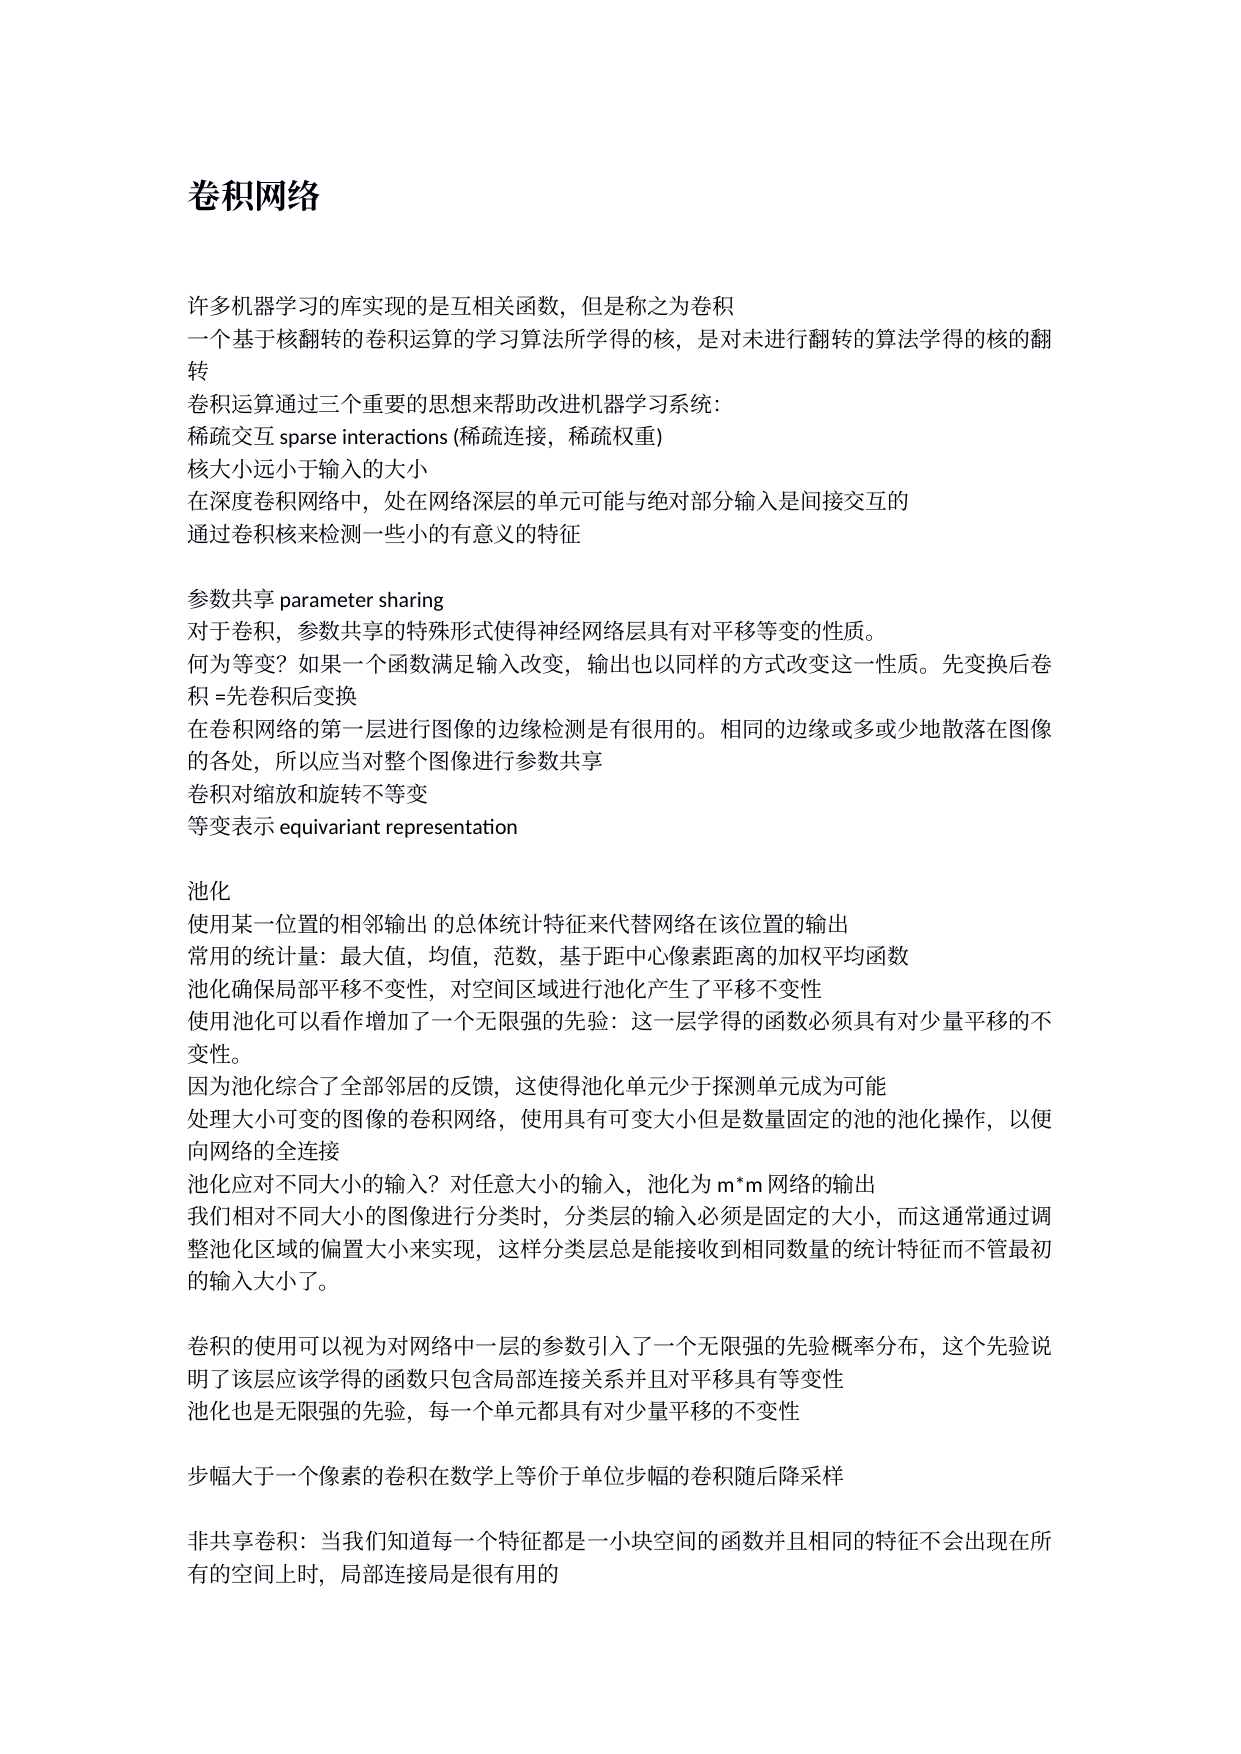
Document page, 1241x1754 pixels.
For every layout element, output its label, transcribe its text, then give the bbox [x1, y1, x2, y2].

text 对于卷积，参数共享的特殊形式使得神经网络层具有对平移等变的性质。 [187, 614, 1053, 646]
text 卷积的使用可以视为对网络中一层的参数引入了一个无限强的先验概率分布，这个先验说明了该层应该学得的函数只包含局部连接关系并且对平移具有等变性 [187, 1329, 1053, 1394]
text 池化应对不同大小的输入？对任意大小的输入，池化为m*m网络的输出 [187, 1166, 1053, 1199]
text 稀疏交互sparse interactions (稀疏连接，稀疏权重) [187, 419, 1053, 451]
text 因为池化综合了全部邻居的反馈，这使得池化单元少于探测单元成为可能 [187, 1069, 1053, 1101]
text 在深度卷积网络中，处在网络深层的单元可能与绝对部分输入是间接交互的 [187, 484, 1053, 516]
text 步幅大于一个像素的卷积在数学上等价于单位步幅的卷积随后降采样 [187, 1459, 1053, 1491]
text 卷积运算通过三个重要的思想来帮助改进机器学习系统： [187, 386, 1053, 419]
text 我们相对不同大小的图像进行分类时，分类层的输入必须是固定的大小，而这通常通过调整池化区域的偏置大小来实现，这样分类层总是能接收到相同数量的统计特征而不管最初的输入大小了。 [187, 1199, 1053, 1296]
text 在卷积网络的第一层进行图像的边缘检测是有很用的。相同的边缘或多或少地散落在图像的各处，所以应当对整个图像进行参数共享 [187, 711, 1053, 776]
text 等变表示equivariant representation [187, 809, 1053, 841]
text 通过卷积核来检测一些小的有意义的特征 [187, 516, 1053, 549]
text 常用的统计量：最大值，均值，范数，基于距中心像素距离的加权平均函数 [187, 939, 1053, 971]
text 处理大小可变的图像的卷积网络，使用具有可变大小但是数量固定的池的池化操作，以便向网络的全连接 [187, 1101, 1053, 1166]
text 核大小远小于输入的大小 [187, 451, 1053, 484]
text 非共享卷积：当我们知道每一个特征都是一小块空间的函数并且相同的特征不会出现在所有的空间上时，局部连接局是很有用的 [187, 1524, 1053, 1589]
text 一个基于核翻转的卷积运算的学习算法所学得的核，是对未进行翻转的算法学得的核的翻转 [187, 321, 1053, 386]
text 池化确保局部平移不变性，对空间区域进行池化产生了平移不变性 [187, 971, 1053, 1004]
text 参数共享parameter sharing [187, 581, 1053, 614]
text 卷积对缩放和旋转不等变 [187, 776, 1053, 809]
text 池化 [187, 874, 1053, 906]
text 使用某一位置的相邻输出 的总体统计特征来代替网络在该位置的输出 [187, 906, 1053, 939]
subtitle 卷积网络 [187, 162, 1053, 227]
text 许多机器学习的库实现的是互相关函数，但是称之为卷积 [187, 289, 1053, 321]
text 池化也是无限强的先验，每一个单元都具有对少量平移的不变性 [187, 1394, 1053, 1426]
text 使用池化可以看作增加了一个无限强的先验：这一层学得的函数必须具有对少量平移的不变性。 [187, 1004, 1053, 1069]
text 何为等变？如果一个函数满足输入改变，输出也以同样的方式改变这一性质。先变换后卷积 =先卷积后变换 [187, 646, 1053, 711]
